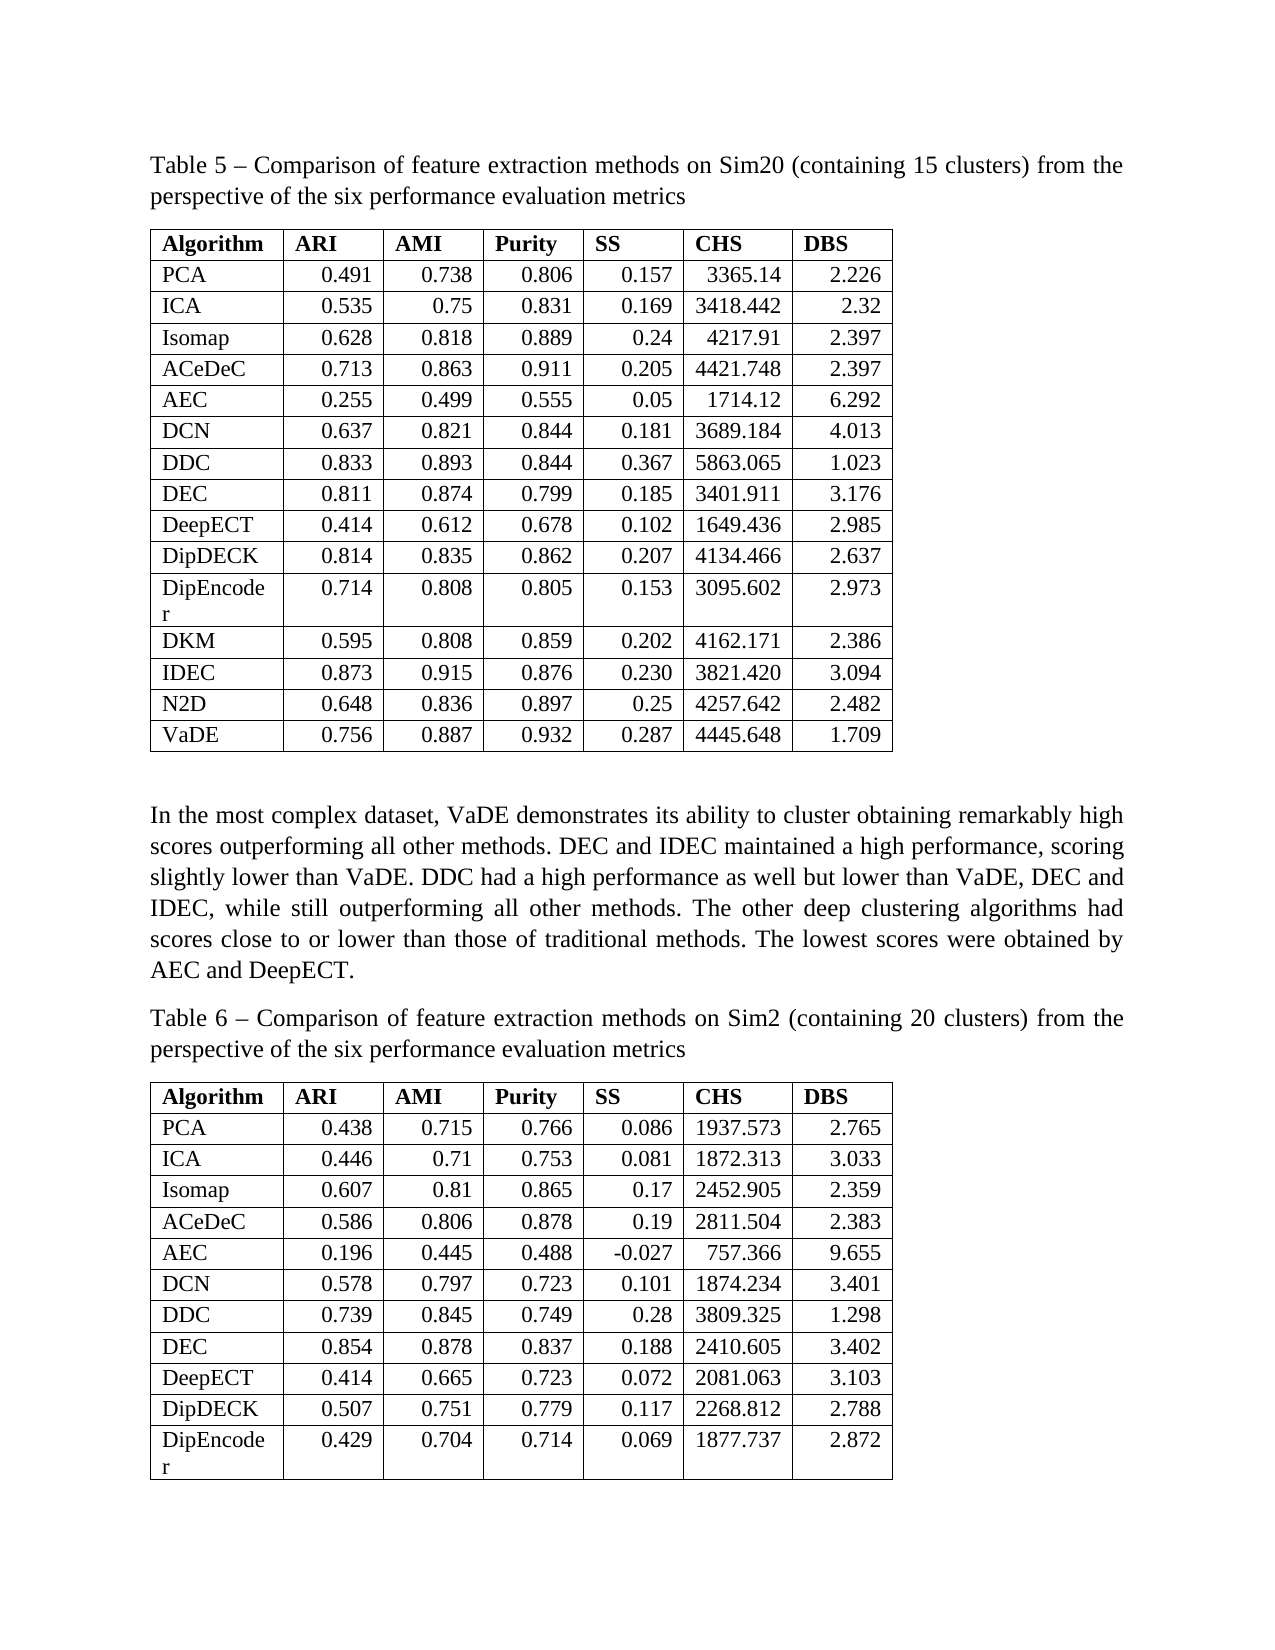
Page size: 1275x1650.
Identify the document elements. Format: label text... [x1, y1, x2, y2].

table_cell 2.482 [793, 690, 892, 720]
table_cell ACeDeC [151, 355, 283, 385]
table_cell 3.402 [793, 1333, 892, 1363]
table_cell 0.751 [384, 1395, 483, 1425]
table_cell 0.446 [284, 1145, 383, 1175]
table_cell 3689.184 [684, 417, 792, 447]
table_cell 0.806 [384, 1208, 483, 1238]
table_cell 0.893 [384, 449, 483, 479]
table_cell 0.19 [584, 1208, 683, 1238]
table_cell DEC [151, 1333, 283, 1363]
table_cell 0.205 [584, 355, 683, 385]
table_cell 0.429 [284, 1426, 383, 1479]
table_cell 0.628 [284, 324, 383, 354]
table_cell 2.359 [793, 1176, 892, 1207]
table_cell 0.814 [284, 542, 383, 572]
table_cell DipEncoder [151, 574, 283, 626]
table_cell Isomap [151, 324, 283, 354]
table_cell 0.897 [484, 690, 583, 720]
table_header AMI [384, 230, 483, 260]
table_cell 0.069 [584, 1426, 683, 1479]
table_cell 2.985 [793, 511, 892, 541]
table_cell 1.023 [793, 449, 892, 479]
table_cell 3365.14 [684, 261, 792, 291]
table_cell IDEC [151, 659, 283, 689]
table_header ARI [284, 1083, 383, 1113]
table_cell 2.765 [793, 1114, 892, 1144]
table_cell 0.535 [284, 292, 383, 322]
table_cell 0.117 [584, 1395, 683, 1425]
table_cell 0.25 [584, 690, 683, 720]
table_cell 0.678 [484, 511, 583, 541]
table_header SS [584, 1083, 683, 1113]
table_cell 0.188 [584, 1333, 683, 1363]
table_cell ACeDeC [151, 1208, 283, 1238]
table_cell 0.845 [384, 1301, 483, 1332]
table_cell 1872.313 [684, 1145, 792, 1175]
table_cell 0.911 [484, 355, 583, 385]
table_cell 0.753 [484, 1145, 583, 1175]
table_cell 2.383 [793, 1208, 892, 1238]
table_cell 0.05 [584, 386, 683, 416]
table_cell 0.806 [484, 261, 583, 291]
table_cell 0.102 [584, 511, 683, 541]
table_cell 1874.234 [684, 1270, 792, 1300]
table_cell 0.859 [484, 627, 583, 657]
table_cell 0.491 [284, 261, 383, 291]
table_cell 0.805 [484, 574, 583, 626]
table_cell 3418.442 [684, 292, 792, 322]
table_cell 0.714 [484, 1426, 583, 1479]
table_header Purity [484, 1083, 583, 1113]
table_cell 0.739 [284, 1301, 383, 1332]
table_cell 0.586 [284, 1208, 383, 1238]
table_cell DeepECT [151, 511, 283, 541]
table_cell 2.973 [793, 574, 892, 626]
table_cell 0.844 [484, 449, 583, 479]
table_cell DCN [151, 1270, 283, 1300]
table_header CHS [684, 230, 792, 260]
text Table 5 – Comparison of feature extraction methods on Sim20 (containing 15 clusters) from the perspective of the six performance evaluation metrics [150, 150, 1125, 210]
table_cell PCA [151, 1114, 283, 1144]
table_cell 5863.065 [684, 449, 792, 479]
table_cell 0.932 [484, 721, 583, 751]
table_cell 0.072 [584, 1364, 683, 1394]
table_cell 0.835 [384, 542, 483, 572]
table_cell 1649.436 [684, 511, 792, 541]
table_cell 0.854 [284, 1333, 383, 1363]
table_cell 0.71 [384, 1145, 483, 1175]
table_cell 0.595 [284, 627, 383, 657]
table_cell 0.808 [384, 627, 483, 657]
table_cell 0.811 [284, 480, 383, 510]
table_cell 0.181 [584, 417, 683, 447]
table_cell 0.612 [384, 511, 483, 541]
table_cell 0.445 [384, 1239, 483, 1269]
table_cell 3.033 [793, 1145, 892, 1175]
table_cell 0.28 [584, 1301, 683, 1332]
table_cell 2.872 [793, 1426, 892, 1479]
table_cell DeepECT [151, 1364, 283, 1394]
table_cell 0.738 [384, 261, 483, 291]
table_cell 0.438 [284, 1114, 383, 1144]
table_cell 0.818 [384, 324, 483, 354]
table_header DBS [793, 1083, 892, 1113]
table_cell PCA [151, 261, 283, 291]
table_cell DKM [151, 627, 283, 657]
table_cell 3095.602 [684, 574, 792, 626]
table_cell 4445.648 [684, 721, 792, 751]
table_cell 0.081 [584, 1145, 683, 1175]
table_cell ICA [151, 1145, 283, 1175]
table_cell 0.714 [284, 574, 383, 626]
table_cell 0.837 [484, 1333, 583, 1363]
table_cell 0.196 [284, 1239, 383, 1269]
table_cell DDC [151, 449, 283, 479]
table_cell 0.799 [484, 480, 583, 510]
table_cell 0.17 [584, 1176, 683, 1207]
table_cell 0.086 [584, 1114, 683, 1144]
table_cell 0.75 [384, 292, 483, 322]
table_header Algorithm [151, 1083, 283, 1113]
table_cell 3401.911 [684, 480, 792, 510]
table_header ARI [284, 230, 383, 260]
table_header DBS [793, 230, 892, 260]
table_cell DCN [151, 417, 283, 447]
table_cell AEC [151, 386, 283, 416]
table_cell 0.648 [284, 690, 383, 720]
table_cell 0.723 [484, 1364, 583, 1394]
table_cell DipDECK [151, 1395, 283, 1425]
table_cell 1.298 [793, 1301, 892, 1332]
table_cell 0.101 [584, 1270, 683, 1300]
table_cell 0.414 [284, 1364, 383, 1394]
table_cell 1714.12 [684, 386, 792, 416]
table_header AMI [384, 1083, 483, 1113]
table_cell 0.255 [284, 386, 383, 416]
table_cell 2.32 [793, 292, 892, 322]
table_cell 3.103 [793, 1364, 892, 1394]
table_cell 0.779 [484, 1395, 583, 1425]
table_cell 0.153 [584, 574, 683, 626]
table_cell VaDE [151, 721, 283, 751]
table_cell 2.397 [793, 324, 892, 354]
table_cell 4134.466 [684, 542, 792, 572]
table_cell 0.169 [584, 292, 683, 322]
table_cell 0.24 [584, 324, 683, 354]
table_cell 3809.325 [684, 1301, 792, 1332]
table_cell 0.865 [484, 1176, 583, 1207]
table_cell DipDECK [151, 542, 283, 572]
table_cell 0.876 [484, 659, 583, 689]
table_cell 4421.748 [684, 355, 792, 385]
table_cell 0.715 [384, 1114, 483, 1144]
table_cell 0.157 [584, 261, 683, 291]
table_cell 0.831 [484, 292, 583, 322]
table_cell 0.713 [284, 355, 383, 385]
table_cell 4162.171 [684, 627, 792, 657]
table_cell 1877.737 [684, 1426, 792, 1479]
table_cell 0.878 [484, 1208, 583, 1238]
text Table 6 – Comparison of feature extraction methods on Sim2 (containing 20 clusters) from the perspective of the six performance evaluation metrics [150, 1003, 1125, 1063]
table_cell 0.185 [584, 480, 683, 510]
table_cell 0.499 [384, 386, 483, 416]
table_cell 0.797 [384, 1270, 483, 1300]
table_cell 0.878 [384, 1333, 483, 1363]
table_cell 2081.063 [684, 1364, 792, 1394]
table_cell 0.81 [384, 1176, 483, 1207]
table_cell 0.230 [584, 659, 683, 689]
table_cell 757.366 [684, 1239, 792, 1269]
table_cell -0.027 [584, 1239, 683, 1269]
table_cell 0.808 [384, 574, 483, 626]
table_cell 1937.573 [684, 1114, 792, 1144]
table_cell 0.607 [284, 1176, 383, 1207]
table_cell 0.863 [384, 355, 483, 385]
table_cell 2.386 [793, 627, 892, 657]
table_header CHS [684, 1083, 792, 1113]
table_cell 0.578 [284, 1270, 383, 1300]
table_cell 0.637 [284, 417, 383, 447]
table_cell 0.844 [484, 417, 583, 447]
table_cell 0.507 [284, 1395, 383, 1425]
table_header Algorithm [151, 230, 283, 260]
table_cell DEC [151, 480, 283, 510]
table_cell 2268.812 [684, 1395, 792, 1425]
table_cell 0.202 [584, 627, 683, 657]
table_cell 0.555 [484, 386, 583, 416]
table_cell 0.887 [384, 721, 483, 751]
table_cell 0.287 [584, 721, 683, 751]
table_cell 0.915 [384, 659, 483, 689]
table_cell AEC [151, 1239, 283, 1269]
table_cell 0.873 [284, 659, 383, 689]
table_cell 3.401 [793, 1270, 892, 1300]
table_cell 2.397 [793, 355, 892, 385]
text In the most complex dataset, VaDE demonstrates its ability to cluster obtaining remarkably high scores outperforming all other methods. DEC and IDEC maintained a high performance, scoring slightly lower than VaDE. DDC had a high performance as well but lower than VaDE, DEC and IDEC, while still outperforming all other methods. The other deep clustering algorithms had scores close to or lower than those of traditional methods. The lowest scores were obtained by AEC and DeepECT. [150, 800, 1125, 984]
table_cell 0.414 [284, 511, 383, 541]
table_cell 0.862 [484, 542, 583, 572]
table_cell 4217.91 [684, 324, 792, 354]
table_cell 0.766 [484, 1114, 583, 1144]
table_cell 0.889 [484, 324, 583, 354]
table_cell 0.207 [584, 542, 683, 572]
table_cell 1.709 [793, 721, 892, 751]
table_cell 2410.605 [684, 1333, 792, 1363]
table_cell 0.723 [484, 1270, 583, 1300]
table_cell DipEncoder [151, 1426, 283, 1479]
table_cell 4257.642 [684, 690, 792, 720]
table_cell 0.874 [384, 480, 483, 510]
table_cell 2452.905 [684, 1176, 792, 1207]
table_cell 2.226 [793, 261, 892, 291]
table_cell 2811.504 [684, 1208, 792, 1238]
table_cell 9.655 [793, 1239, 892, 1269]
table_cell N2D [151, 690, 283, 720]
table_cell 0.756 [284, 721, 383, 751]
table_cell 3.094 [793, 659, 892, 689]
table_cell Isomap [151, 1176, 283, 1207]
table_cell 0.488 [484, 1239, 583, 1269]
table_cell 0.704 [384, 1426, 483, 1479]
table_cell 3.176 [793, 480, 892, 510]
table_cell 2.788 [793, 1395, 892, 1425]
table_cell 0.665 [384, 1364, 483, 1394]
table_cell 0.367 [584, 449, 683, 479]
table_header Purity [484, 230, 583, 260]
table_cell ICA [151, 292, 283, 322]
table_cell DDC [151, 1301, 283, 1332]
table_cell 0.836 [384, 690, 483, 720]
table_header SS [584, 230, 683, 260]
table_cell 6.292 [793, 386, 892, 416]
table_cell 0.833 [284, 449, 383, 479]
table_cell 0.749 [484, 1301, 583, 1332]
table_cell 3821.420 [684, 659, 792, 689]
table_cell 2.637 [793, 542, 892, 572]
table_cell 4.013 [793, 417, 892, 447]
table_cell 0.821 [384, 417, 483, 447]
